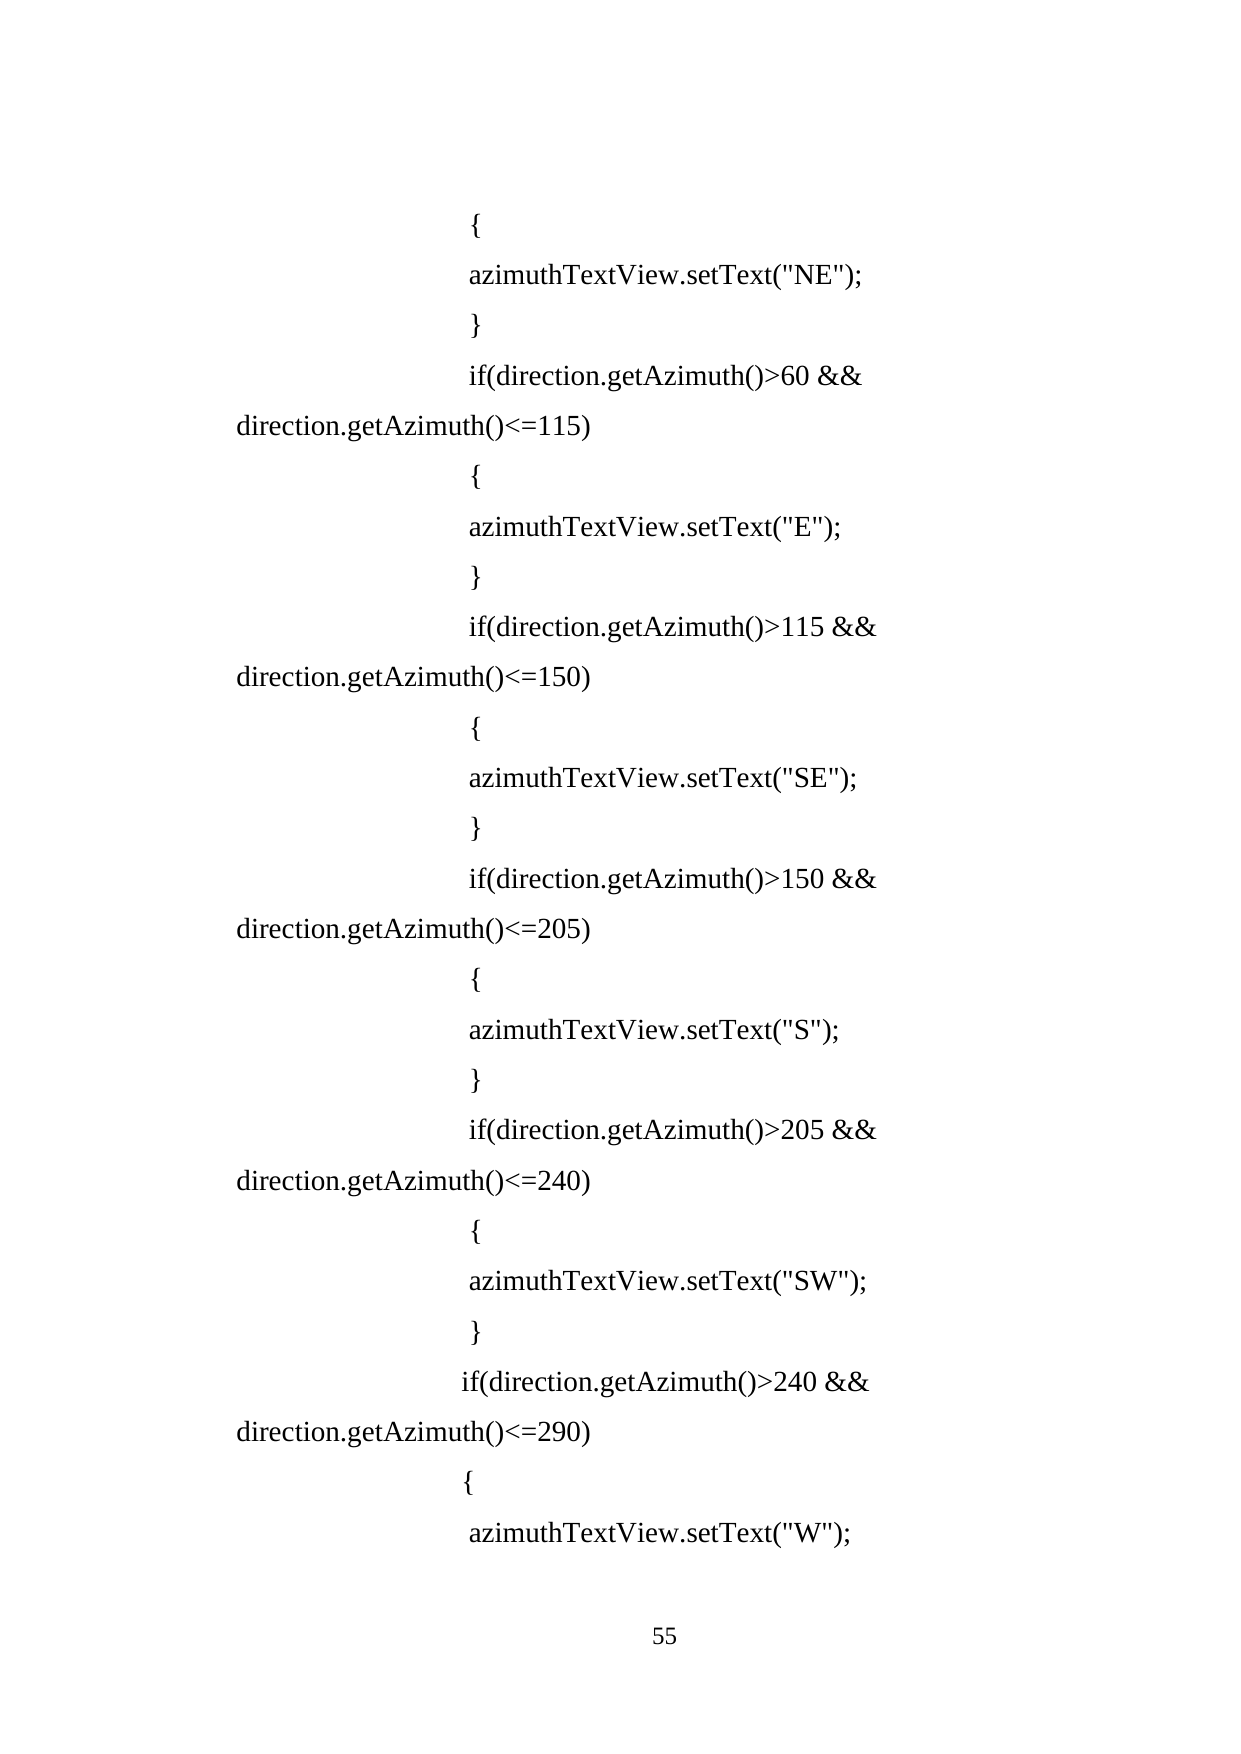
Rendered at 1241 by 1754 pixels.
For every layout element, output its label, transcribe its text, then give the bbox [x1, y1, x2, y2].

text azimuthTextView.setText("SE"); [236, 760, 1092, 794]
text azimuthTextView.setText("SW"); [236, 1263, 1092, 1297]
text } [236, 307, 1092, 341]
text { [236, 458, 1092, 492]
text azimuthTextView.setText("NE"); [236, 257, 1092, 291]
text } [236, 559, 1092, 592]
text if(direction.getAzimuth()>205 && direction.getAzimuth()<=240) [236, 1112, 1092, 1196]
text } [236, 811, 1092, 844]
text if(direction.getAzimuth()>60 && direction.getAzimuth()<=115) [236, 358, 1092, 442]
text azimuthTextView.setText("S"); [236, 1012, 1092, 1045]
text azimuthTextView.setText("E"); [236, 509, 1092, 542]
text if(direction.getAzimuth()>150 && direction.getAzimuth()<=205) [236, 861, 1092, 945]
text azimuthTextView.setText("W"); [236, 1515, 1092, 1548]
text { [236, 207, 1092, 240]
text { [236, 1464, 1092, 1498]
text } [236, 1314, 1092, 1347]
text if(direction.getAzimuth()>240 && direction.getAzimuth()<=290) [236, 1364, 1092, 1448]
text { [236, 710, 1092, 743]
text if(direction.getAzimuth()>115 && direction.getAzimuth()<=150) [236, 609, 1092, 693]
text { [236, 961, 1092, 995]
text { [236, 1213, 1092, 1247]
text } [236, 1062, 1092, 1096]
